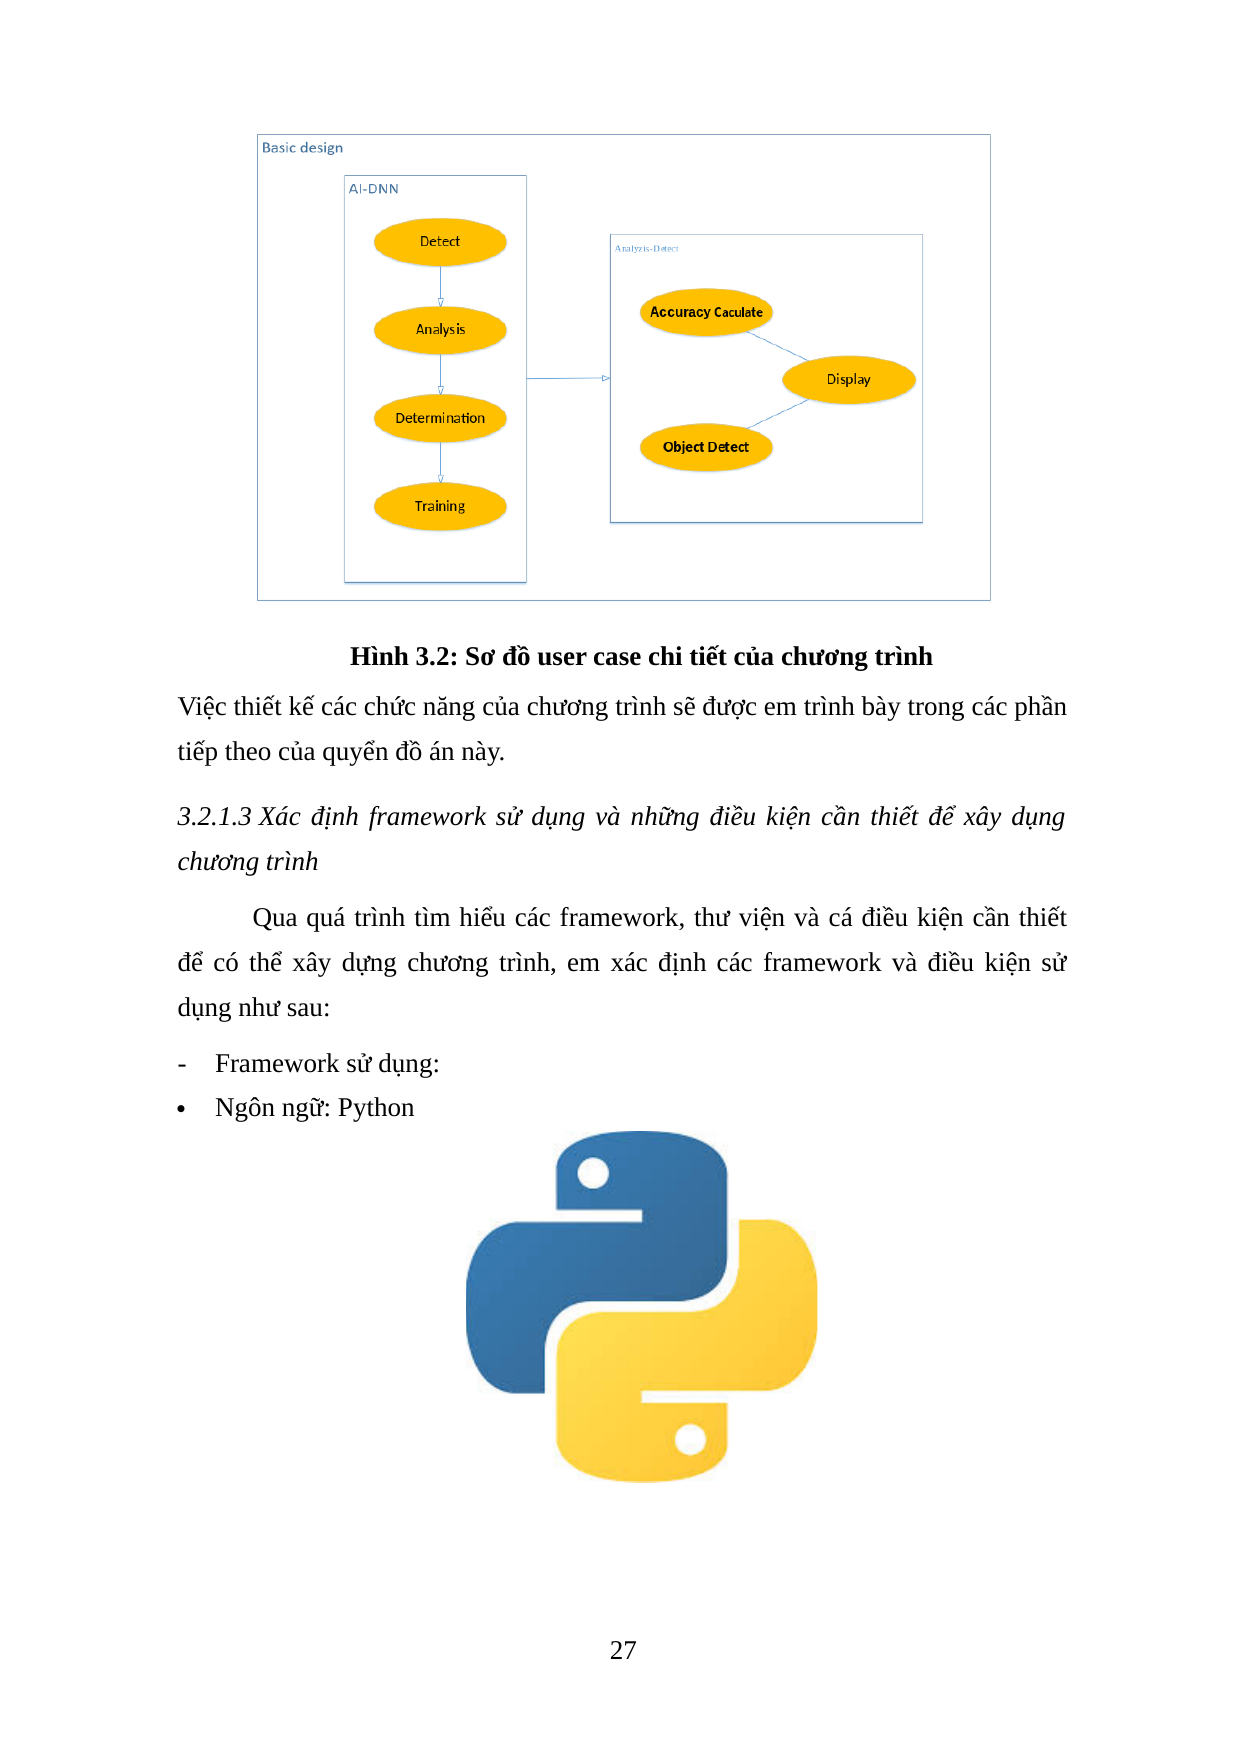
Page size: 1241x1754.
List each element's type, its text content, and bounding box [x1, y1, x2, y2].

text Việc thiết kế các chức năng của chương trình sẽ được em trình bày trong các phần tiếp theo của quyển đồ án này. [177, 687, 1069, 770]
picture [466, 1131, 818, 1483]
list Ngôn ngữ: Python [177, 1088, 1069, 1125]
text Qua quá trình tìm hiểu các framework, thư viện và cá điều kiện cần thiết để có thể xây dựng chương trình, em xác định các framework và điều kiện sử dụng như sau: [177, 898, 1069, 1026]
subtitle Xác định framework sử dụng và những điều kiện cần thiết để xây dụng chương trình [177, 797, 1069, 879]
list Framework sử dụng: [177, 1044, 1069, 1082]
text Hình 3.2: Sơ đồ user case chi tiết của chương trình [177, 637, 1069, 675]
